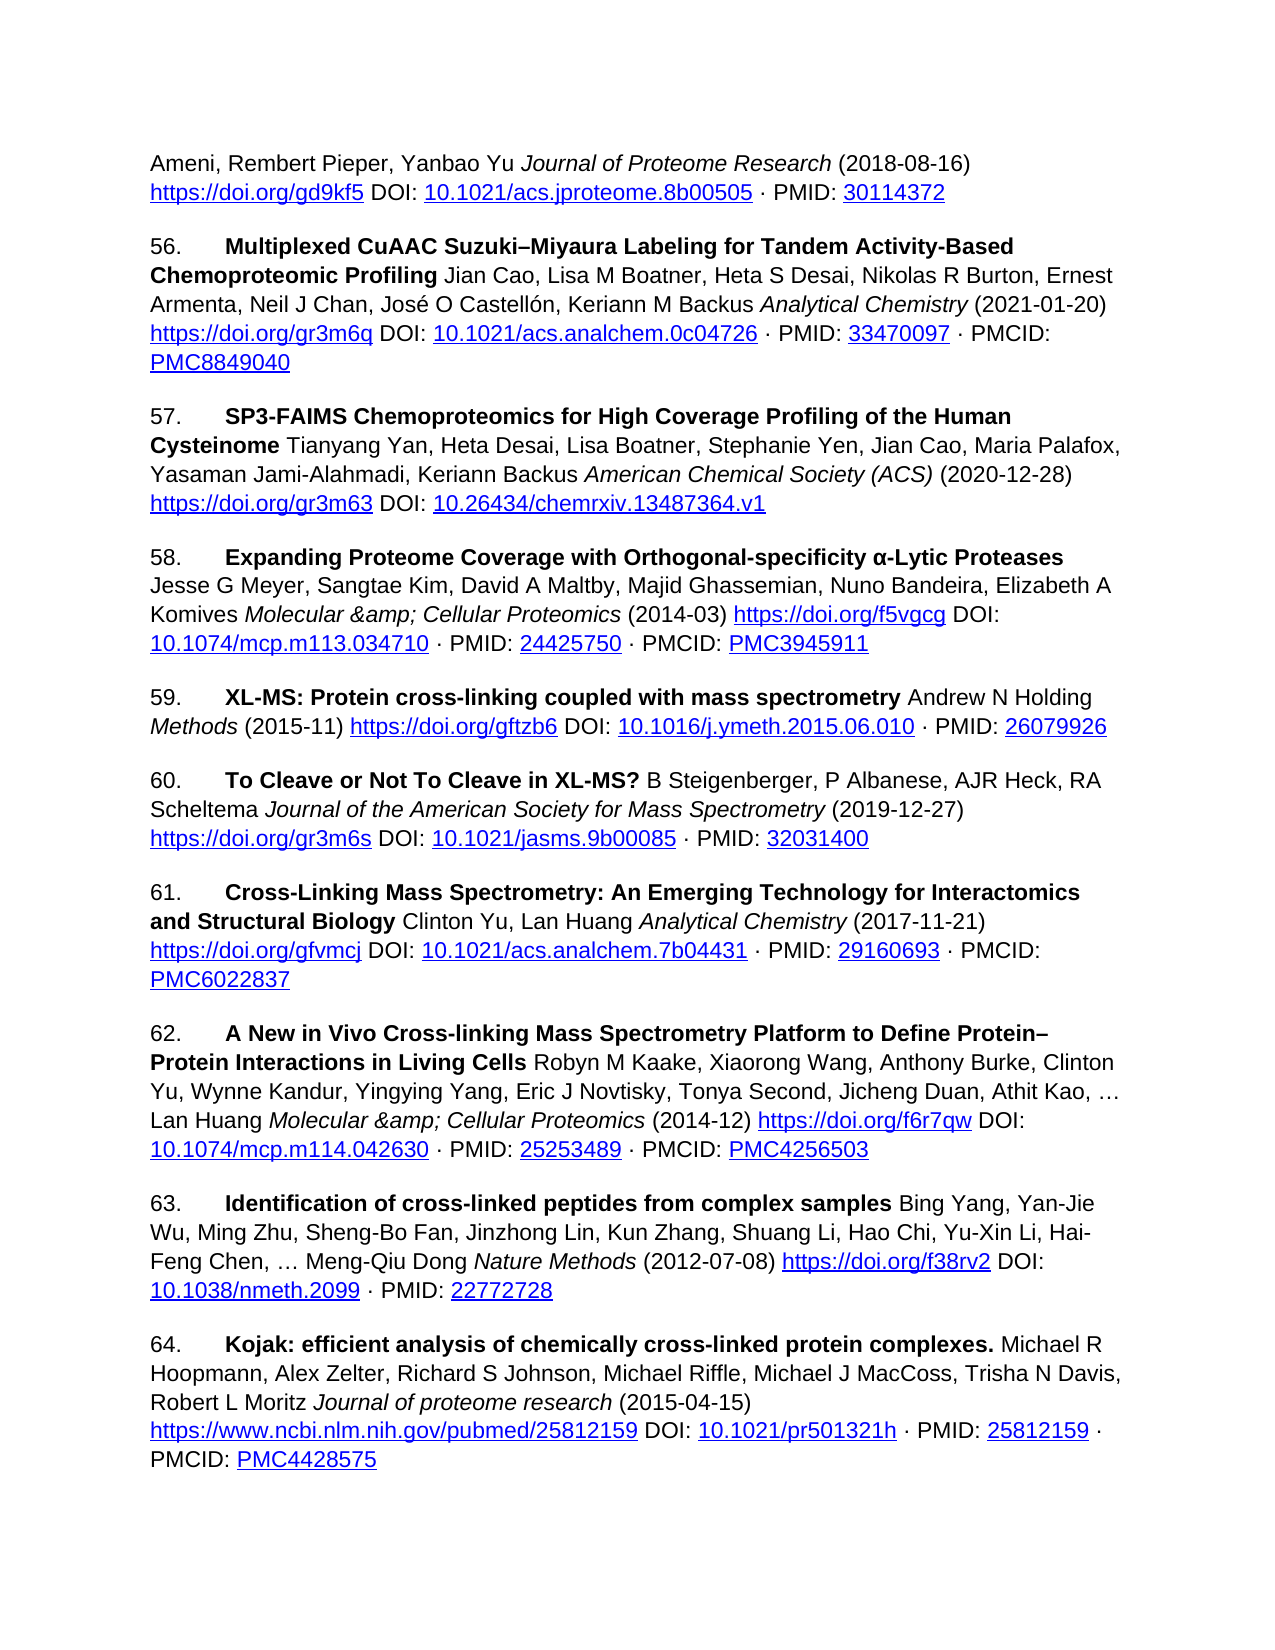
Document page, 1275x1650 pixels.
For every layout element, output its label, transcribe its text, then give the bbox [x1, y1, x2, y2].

text 62. A New in Vivo Cross-linking Mass Spectrometry Platform to Define Protein–Protein Interactions in Living Cells Robyn M Kaake, Xiaorong Wang, Anthony Burke, Clinton Yu, Wynne Kandur, Yingying Yang, Eric J Novtisky, Tonya Second, Jicheng Duan, Athit Kao, … Lan Huang Molecular &amp; Cellular Proteomics (2014-12) https://doi.org/f6r7qw DOI: 10.1074/mcp.m114.042630 · PMID: 25253489 · PMCID: PMC4256503 [150, 1020, 1125, 1162]
text 63. Identification of cross-linked peptides from complex samples Bing Yang, Yan-Jie Wu, Ming Zhu, Sheng-Bo Fan, Jinzhong Lin, Kun Zhang, Shuang Li, Hao Chi, Yu-Xin Li, Hai-Feng Chen, … Meng-Qiu Dong Nature Methods (2012-07-08) https://doi.org/f38rv2 DOI: 10.1038/nmeth.2099 · PMID: 22772728 [150, 1190, 1125, 1303]
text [150, 150, 1125, 205]
text 57. SP3-FAIMS Chemoproteomics for High Coverage Profiling of the Human Cysteinome Tianyang Yan, Heta Desai, Lisa Boatner, Stephanie Yen, Jian Cao, Maria Palafox, Yasaman Jami-Alahmadi, Keriann Backus American Chemical Society (ACS) (2020-12-28) https://doi.org/gr3m63 DOI: 10.26434/chemrxiv.13487364.v1 [150, 403, 1125, 516]
text 60. To Cleave or Not To Cleave in XL-MS? B Steigenberger, P Albanese, AJR Heck, RA Scheltema Journal of the American Society for Mass Spectrometry (2019-12-27) https://doi.org/gr3m6s DOI: 10.1021/jasms.9b00085 · PMID: 32031400 [150, 767, 1125, 852]
text 59. XL-MS: Protein cross-linking coupled with mass spectrometry Andrew N Holding Methods (2015-11) https://doi.org/gftzb6 DOI: 10.1016/j.ymeth.2015.06.010 · PMID: 26079926 [150, 684, 1125, 740]
text 61. Cross-Linking Mass Spectrometry: An Emerging Technology for Interactomics and Structural Biology Clinton Yu, Lan Huang Analytical Chemistry (2017-11-21) https://doi.org/gfvmcj DOI: 10.1021/acs.analchem.7b04431 · PMID: 29160693 · PMCID: PMC6022837 [150, 879, 1125, 992]
text 64. Kojak: efficient analysis of chemically cross-linked protein complexes. Michael R Hoopmann, Alex Zelter, Richard S Johnson, Michael Riffle, Michael J MacCoss, Trisha N Davis, Robert L Moritz Journal of proteome research (2015-04-15) https://www.ncbi.nlm.nih.gov/pubmed/25812159 DOI: 10.1021/pr501321h · PMID: 25812159 · PMCID: PMC4428575 [150, 1331, 1125, 1473]
text 58. Expanding Proteome Coverage with Orthogonal-specificity α-Lytic Proteases Jesse G Meyer, Sangtae Kim, David A Maltby, Majid Ghassemian, Nuno Bandeira, Elizabeth A Komives Molecular &amp; Cellular Proteomics (2014-03) https://doi.org/f5vgcg DOI: 10.1074/mcp.m113.034710 · PMID: 24425750 · PMCID: PMC3945911 [150, 543, 1125, 657]
text 56. Multiplexed CuAAC Suzuki–Miyaura Labeling for Tandem Activity-Based Chemoproteomic Profiling Jian Cao, Lisa M Boatner, Heta S Desai, Nikolas R Burton, Ernest Armenta, Neil J Chan, José O Castellón, Keriann M Backus Analytical Chemistry (2021-01-20) https://doi.org/gr3m6q DOI: 10.1021/acs.analchem.0c04726 · PMID: 33470097 · PMCID: PMC8849040 [150, 233, 1125, 375]
